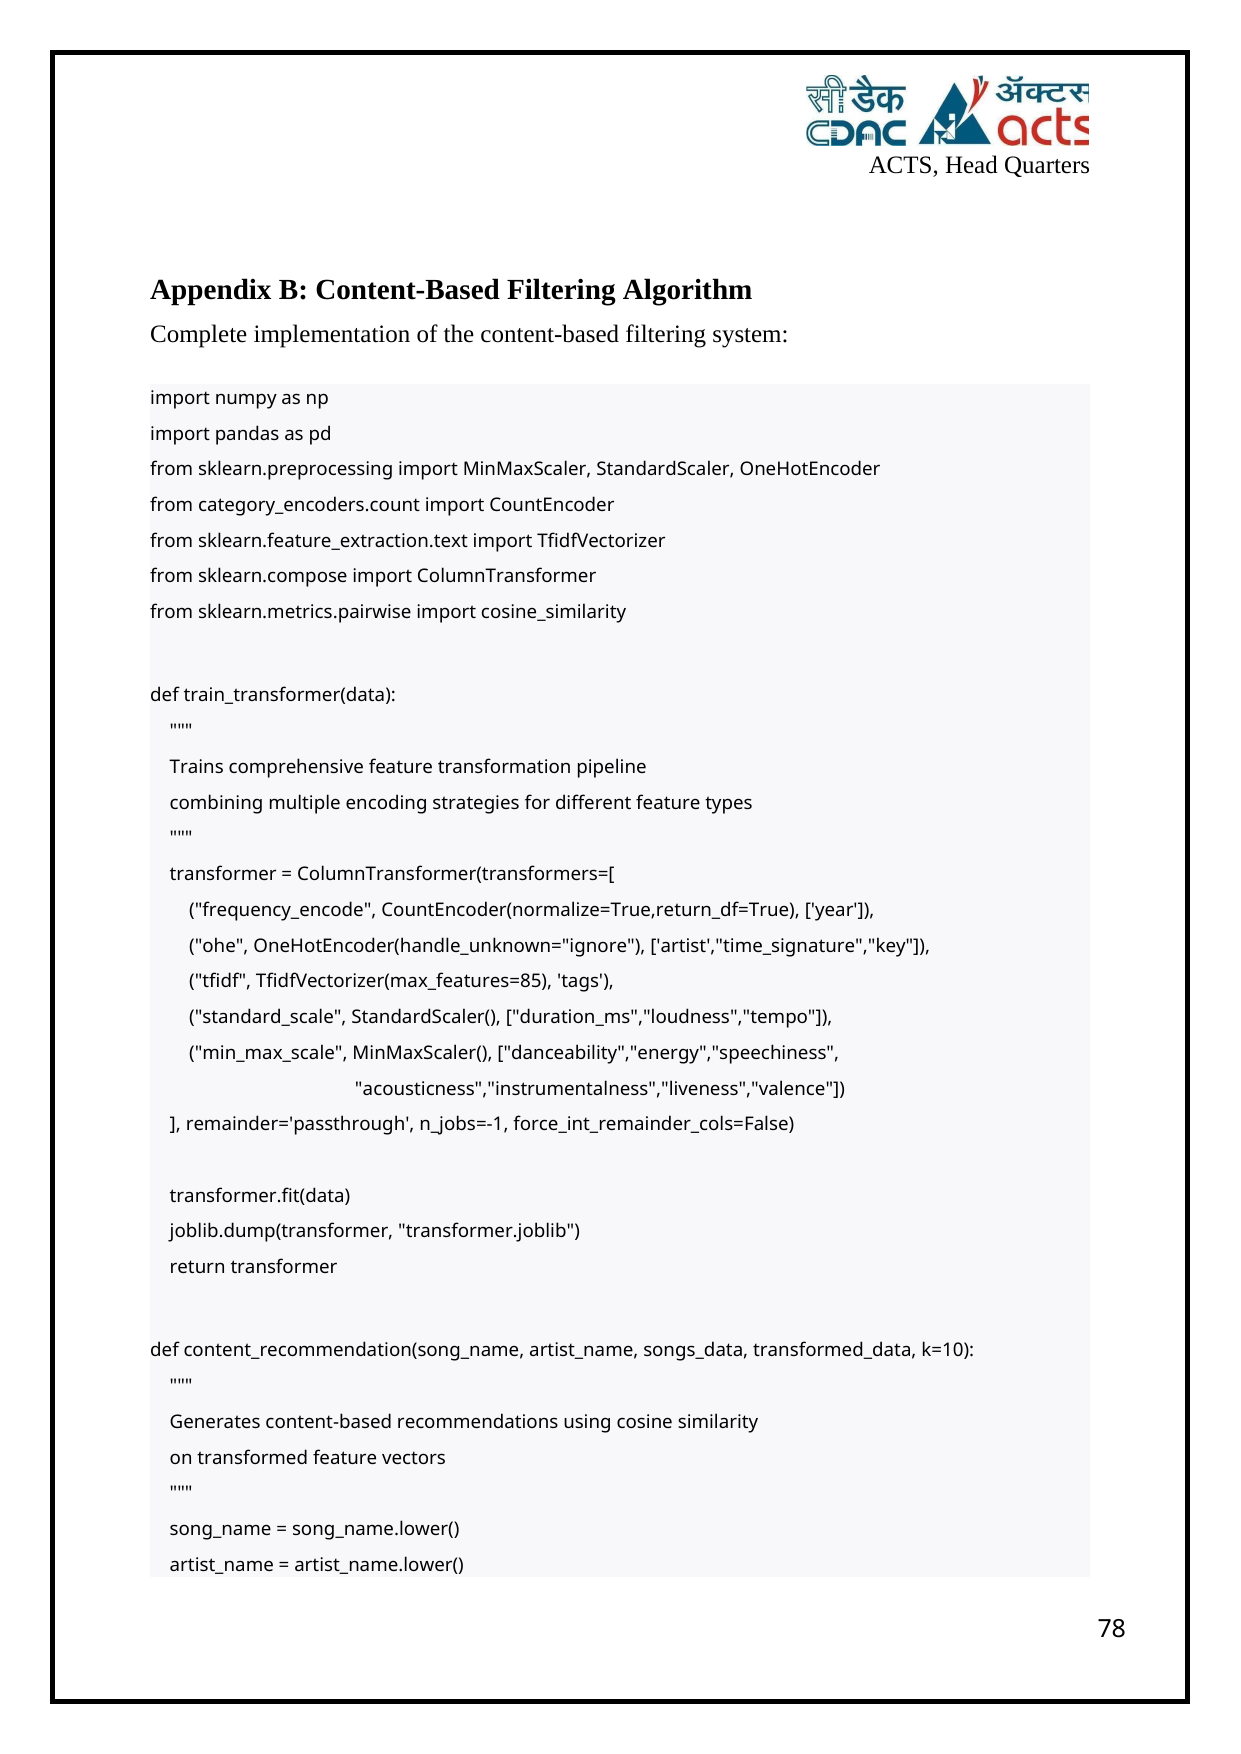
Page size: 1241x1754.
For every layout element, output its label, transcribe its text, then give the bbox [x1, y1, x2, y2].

subtitle Appendix B: Content-Based Filtering Algorithm [150, 272, 1090, 305]
text Complete implementation of the content-based filtering system: [150, 319, 1090, 348]
picture [806, 75, 1089, 146]
